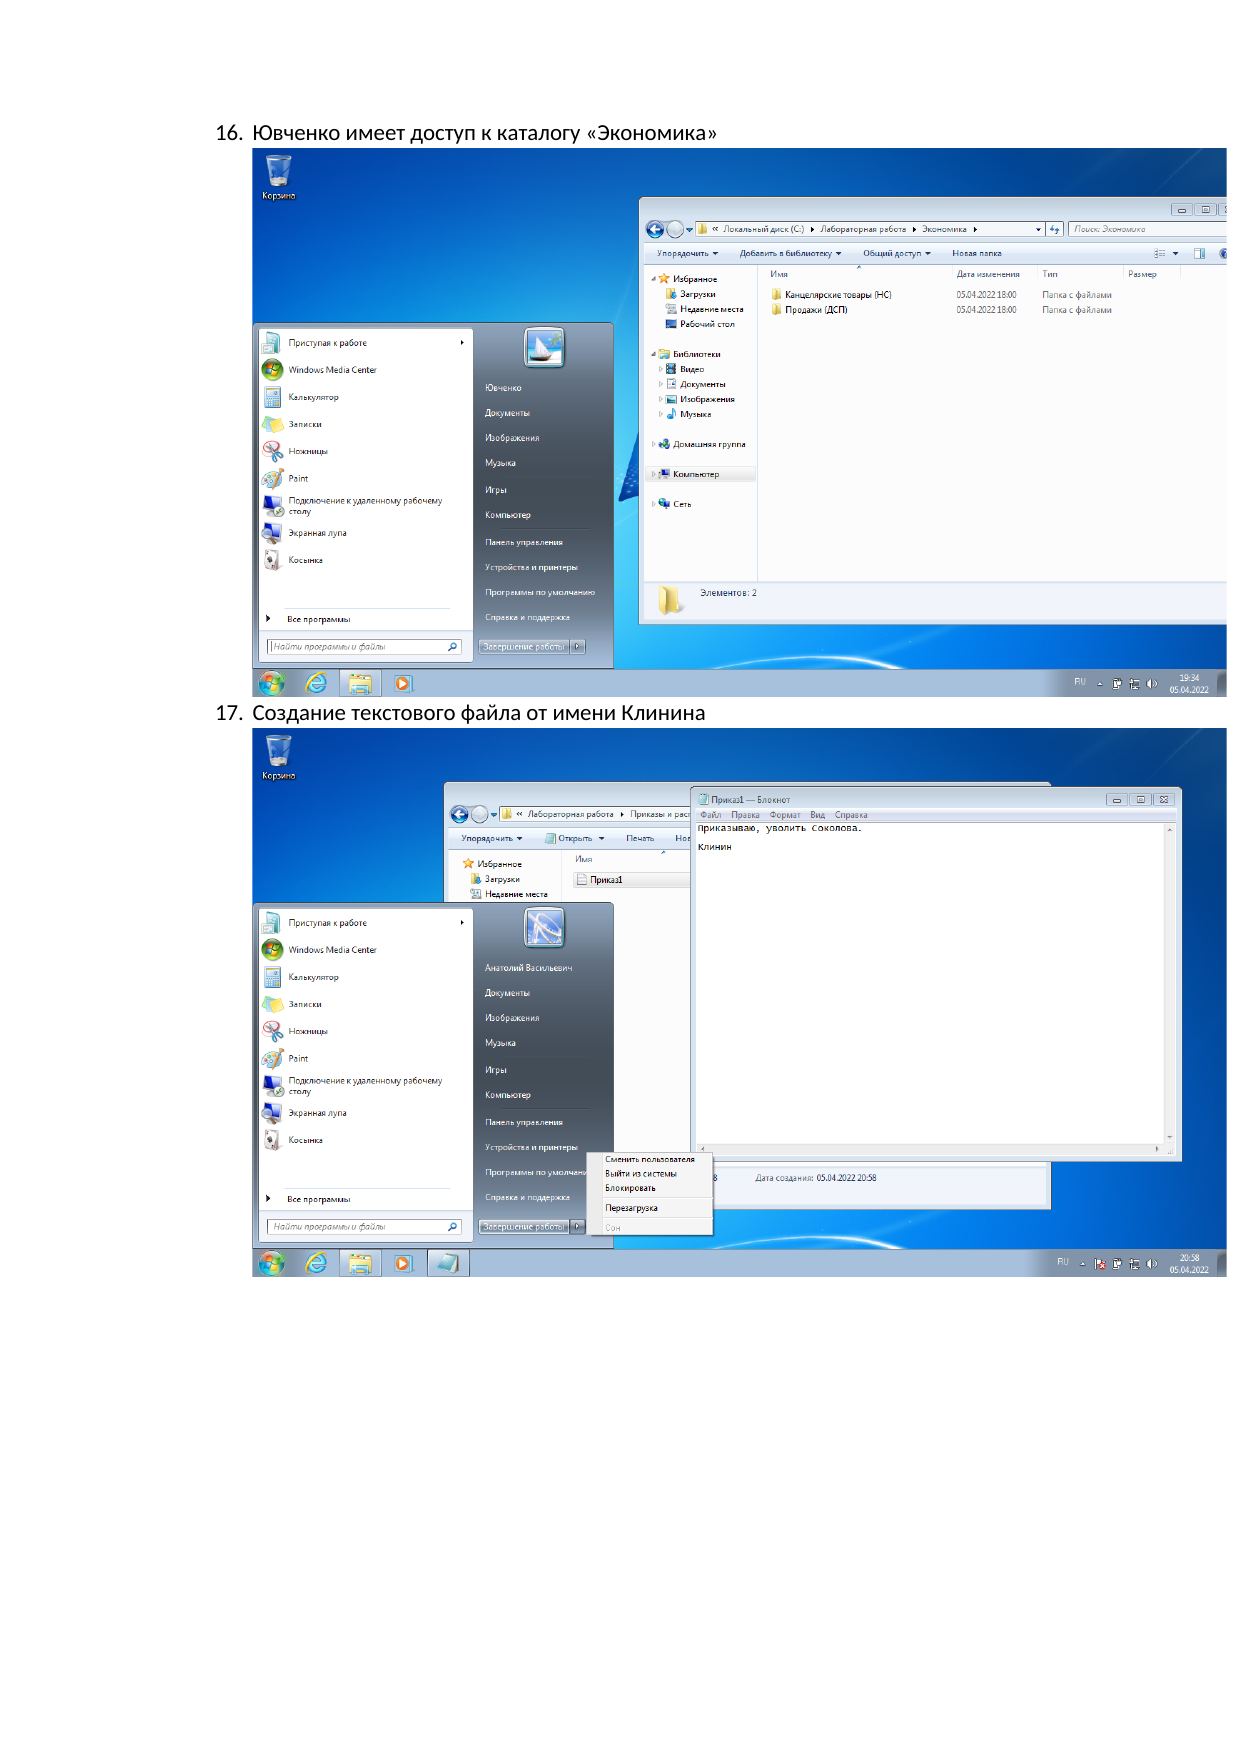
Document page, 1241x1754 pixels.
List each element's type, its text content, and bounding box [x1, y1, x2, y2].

picture [252, 728, 1227, 1277]
picture [252, 148, 1227, 697]
